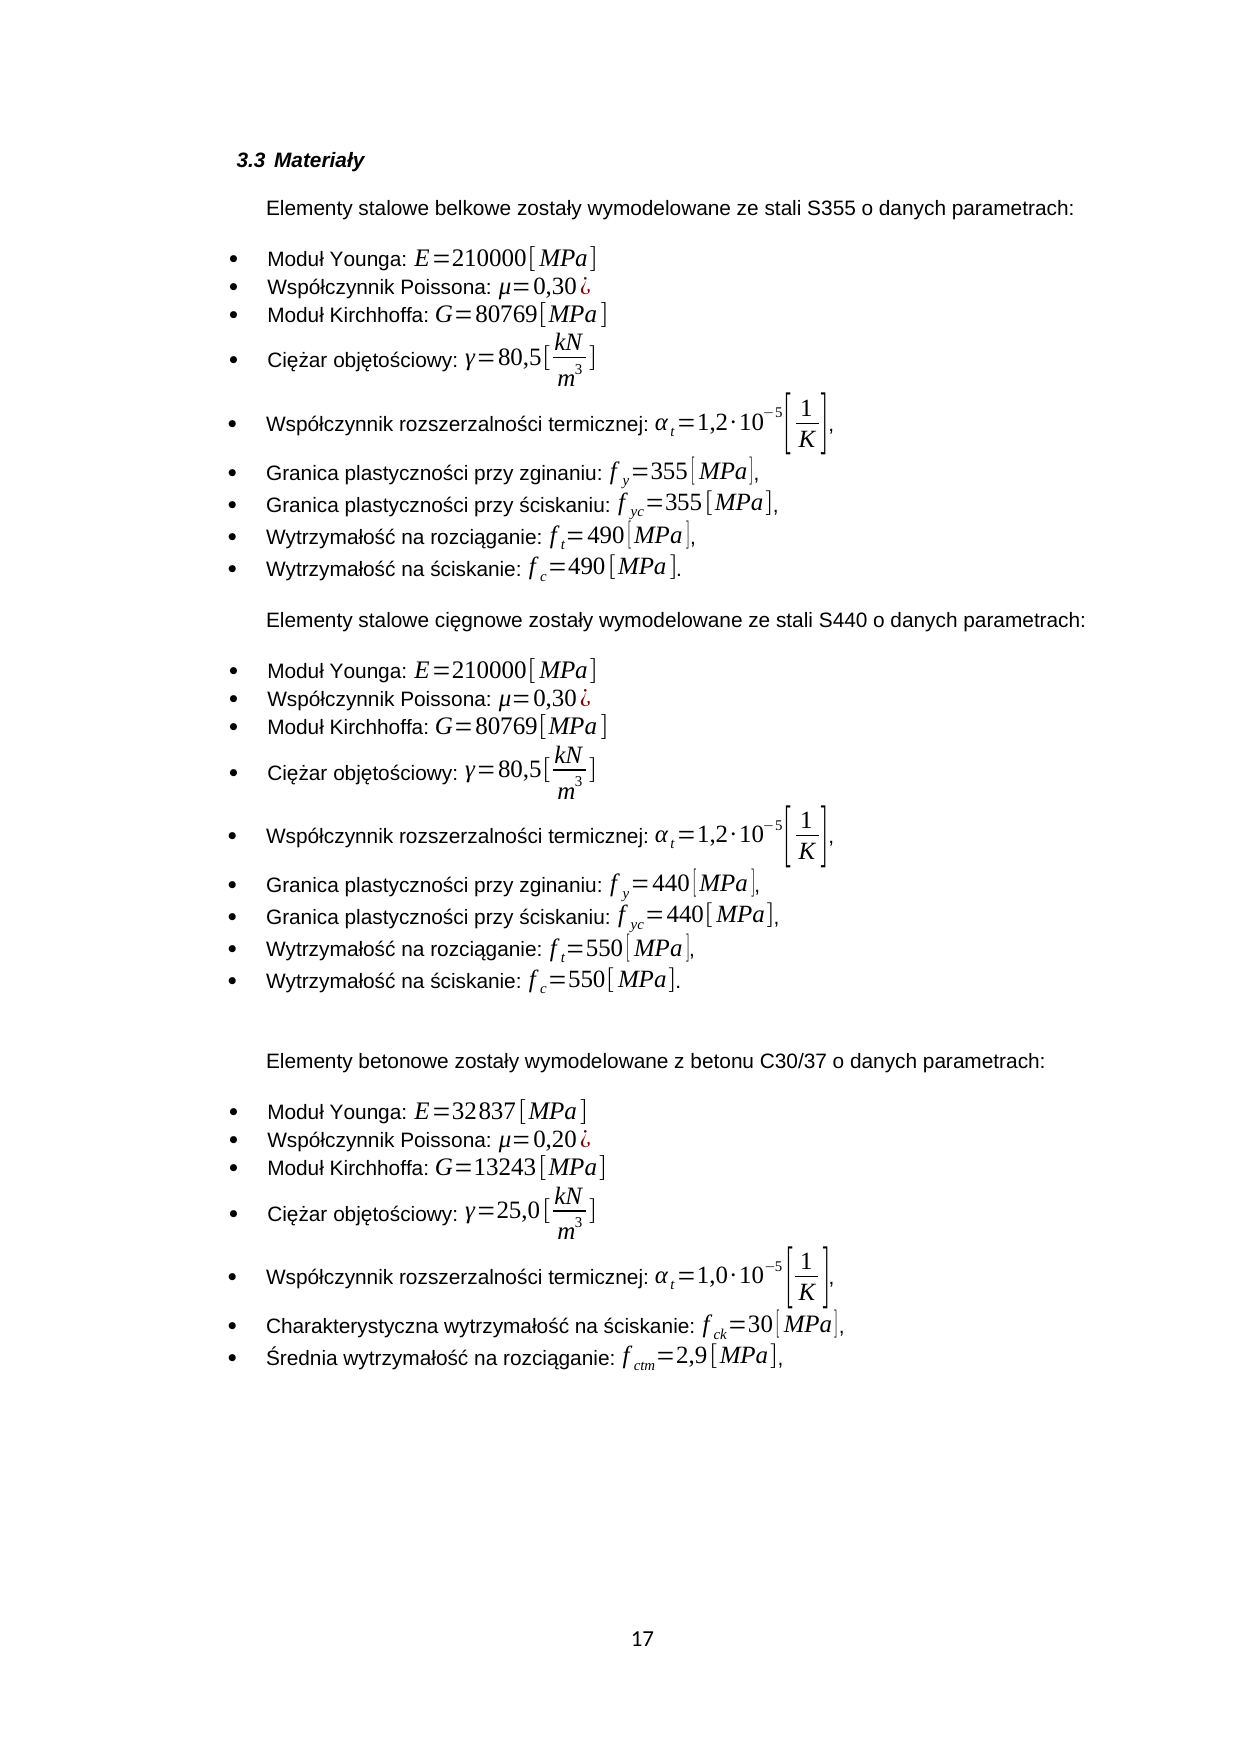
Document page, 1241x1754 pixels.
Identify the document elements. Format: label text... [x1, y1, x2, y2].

list Granica plastyczności przy zginaniu: , [229, 868, 1092, 901]
list Średnia wytrzymałość na rozciąganie: , [229, 1342, 1092, 1373]
list Współczynnik Poissona: [230, 685, 1092, 713]
text Elementy betonowe zostały wymodelowane z betonu C30/37 o danych parametrach: [192, 1049, 1092, 1073]
list Granica plastyczności przy ściskaniu: , [229, 489, 1092, 520]
list Moduł Kirchhoffa: [230, 300, 1092, 329]
list Ciężar objętościowy: [230, 1182, 1092, 1245]
list Wytrzymałość na rozciąganie: , [229, 520, 1092, 553]
list Współczynnik Poissona: [230, 1126, 1092, 1154]
list Współczynnik rozszerzalności termicznej: , [229, 1245, 1092, 1309]
list Wytrzymałość na ściskanie: . [229, 553, 1092, 584]
list Moduł Younga: [230, 244, 1092, 273]
list Moduł Kirchhoffa: [230, 713, 1092, 741]
list Współczynnik Poissona: [230, 273, 1092, 300]
text Elementy stalowe cięgnowe zostały wymodelowane ze stali S440 o danych parametrach: [192, 608, 1092, 632]
list Materiały [236, 148, 1092, 172]
list Moduł Younga: [230, 657, 1092, 685]
list Wytrzymałość na ściskanie: . [229, 965, 1092, 997]
list Moduł Kirchhoffa: [230, 1154, 1092, 1182]
list Granica plastyczności przy zginaniu: , [229, 456, 1092, 489]
list Wytrzymałość na rozciąganie: , [229, 932, 1092, 965]
text Elementy stalowe belkowe zostały wymodelowane ze stali S355 o danych parametrach: [192, 196, 1092, 220]
list Ciężar objętościowy: [230, 329, 1092, 391]
list Moduł Younga: [230, 1098, 1092, 1126]
list Ciężar objętościowy: [230, 741, 1092, 804]
list Współczynnik rozszerzalności termicznej: , [229, 391, 1092, 456]
list Granica plastyczności przy ściskaniu: , [229, 901, 1092, 932]
list Charakterystyczna wytrzymałość na ściskanie: , [229, 1309, 1092, 1342]
list Współczynnik rozszerzalności termicznej: , [229, 804, 1092, 868]
